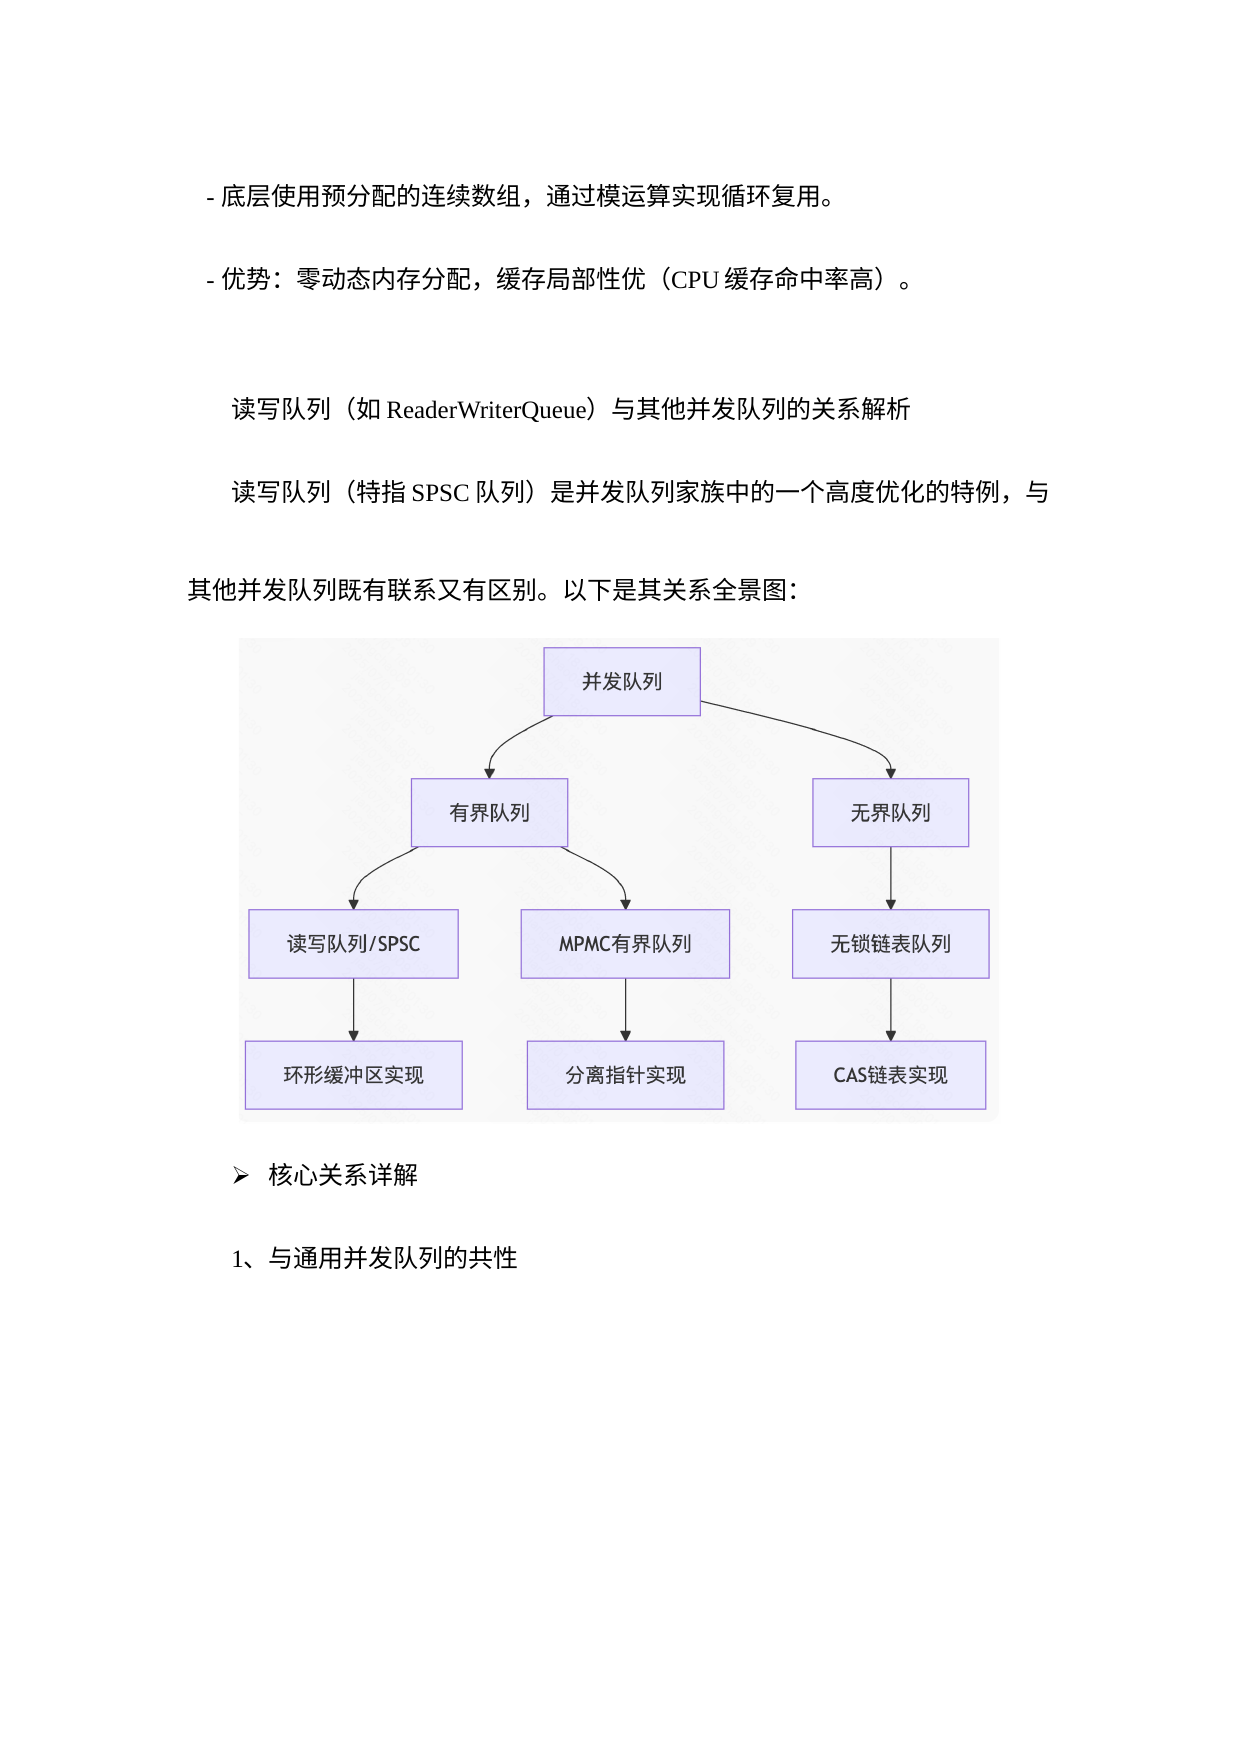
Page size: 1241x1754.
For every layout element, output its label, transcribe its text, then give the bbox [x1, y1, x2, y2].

list 核心关系详解 [231, 1141, 1053, 1206]
text - 底层使用预分配的连续数组，通过模运算实现循环复用。 [187, 162, 1053, 227]
text 读写队列（如ReaderWriterQueue）与其他并发队列的关系解析 [187, 375, 1053, 440]
text - 优势：零动态内存分配，缓存局部性优（CPU缓存命中率高）。 [187, 245, 1053, 310]
text 读写队列（特指SPSC队列）是并发队列家族中的一个高度优化的特例，与其他并发队列既有联系又有区别。以下是其关系全景图： [187, 458, 1053, 621]
text 1、与通用并发队列的共性 [187, 1224, 1053, 1289]
picture [238, 638, 1002, 1124]
